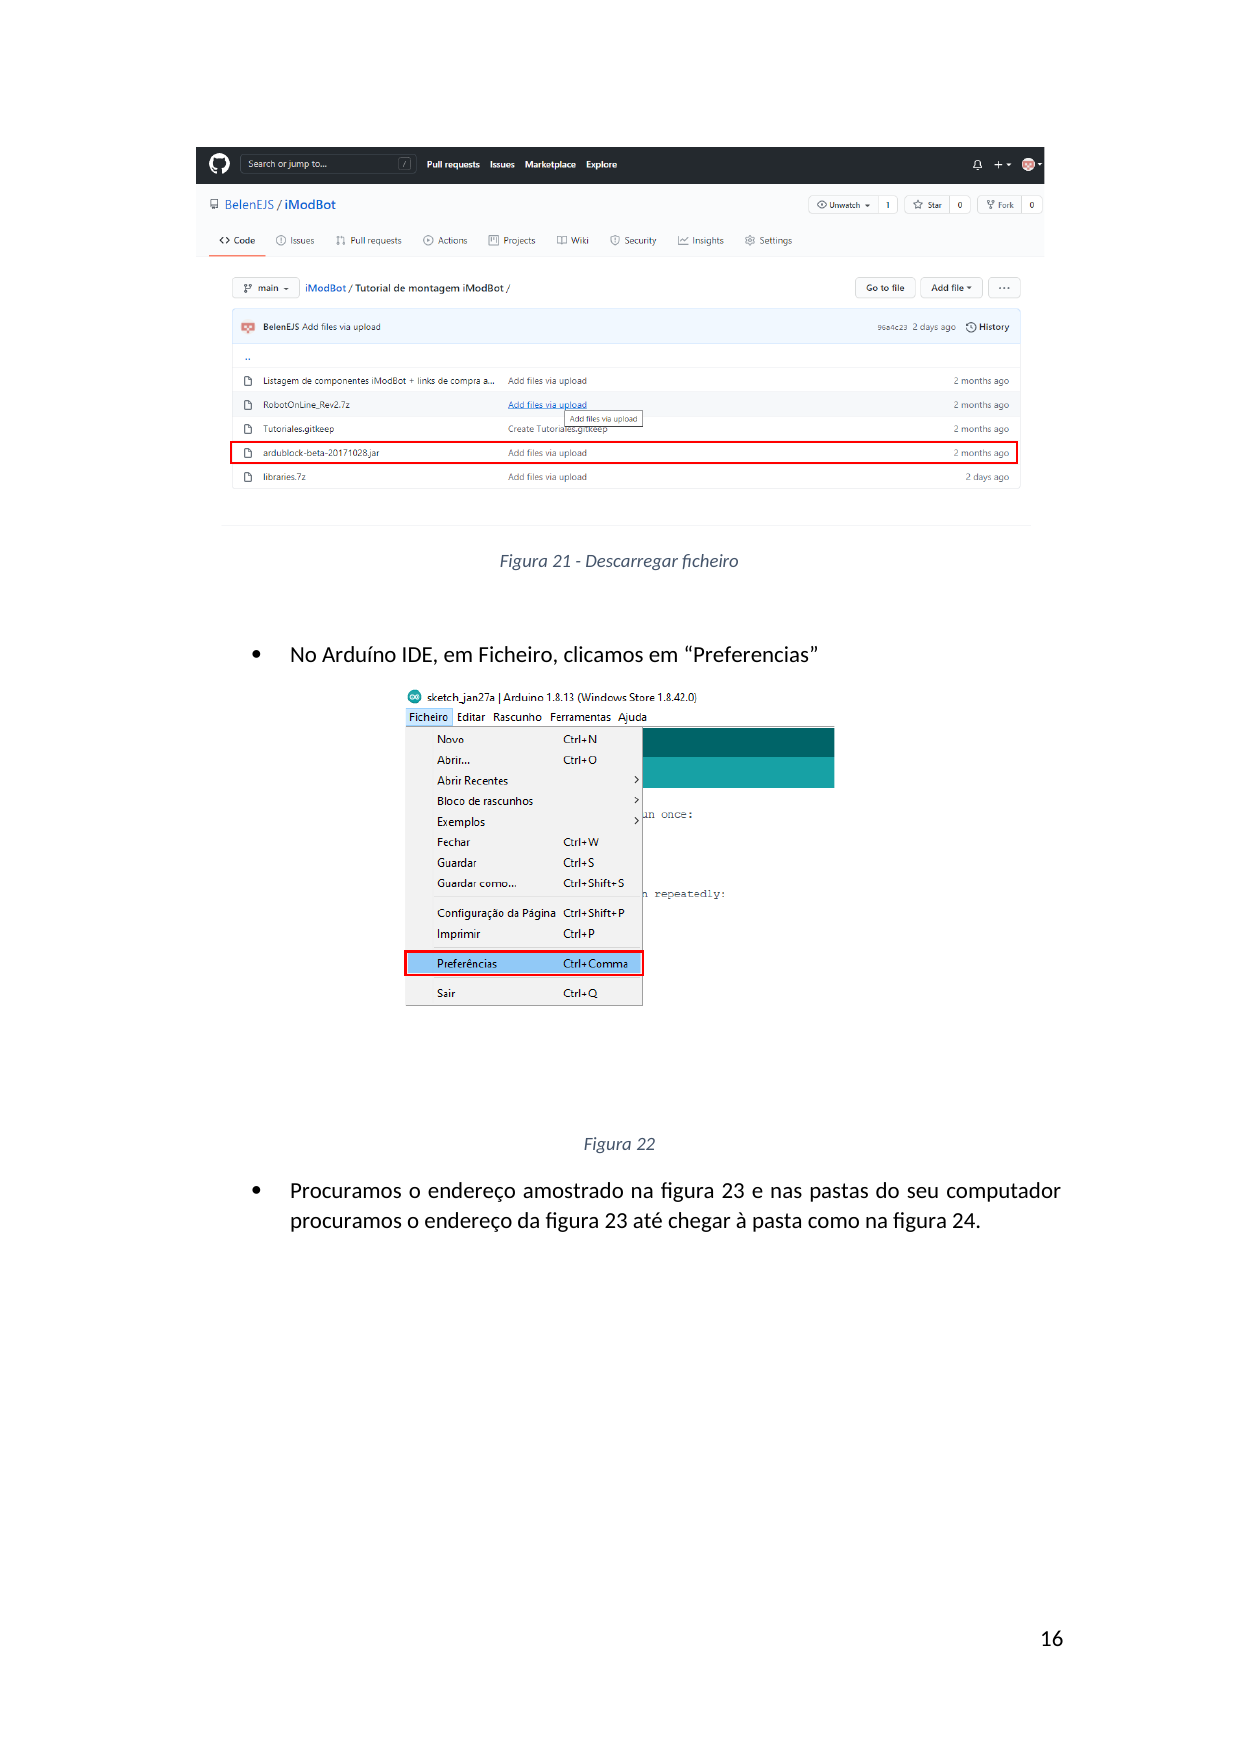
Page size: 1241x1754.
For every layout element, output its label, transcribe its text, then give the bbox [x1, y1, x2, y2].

list No Arduíno IDE, em Ficheiro, clicamos em “Preferencias” [252, 640, 1063, 668]
picture [196, 147, 1045, 531]
list Procuramos o endereço amostrado na figura 23 e nas pastas do seu computador procuramos o endereço da figura 23 até chegar à pasta como na figura 24. [252, 1176, 1063, 1234]
picture [407, 953, 642, 974]
picture [405, 686, 835, 1114]
